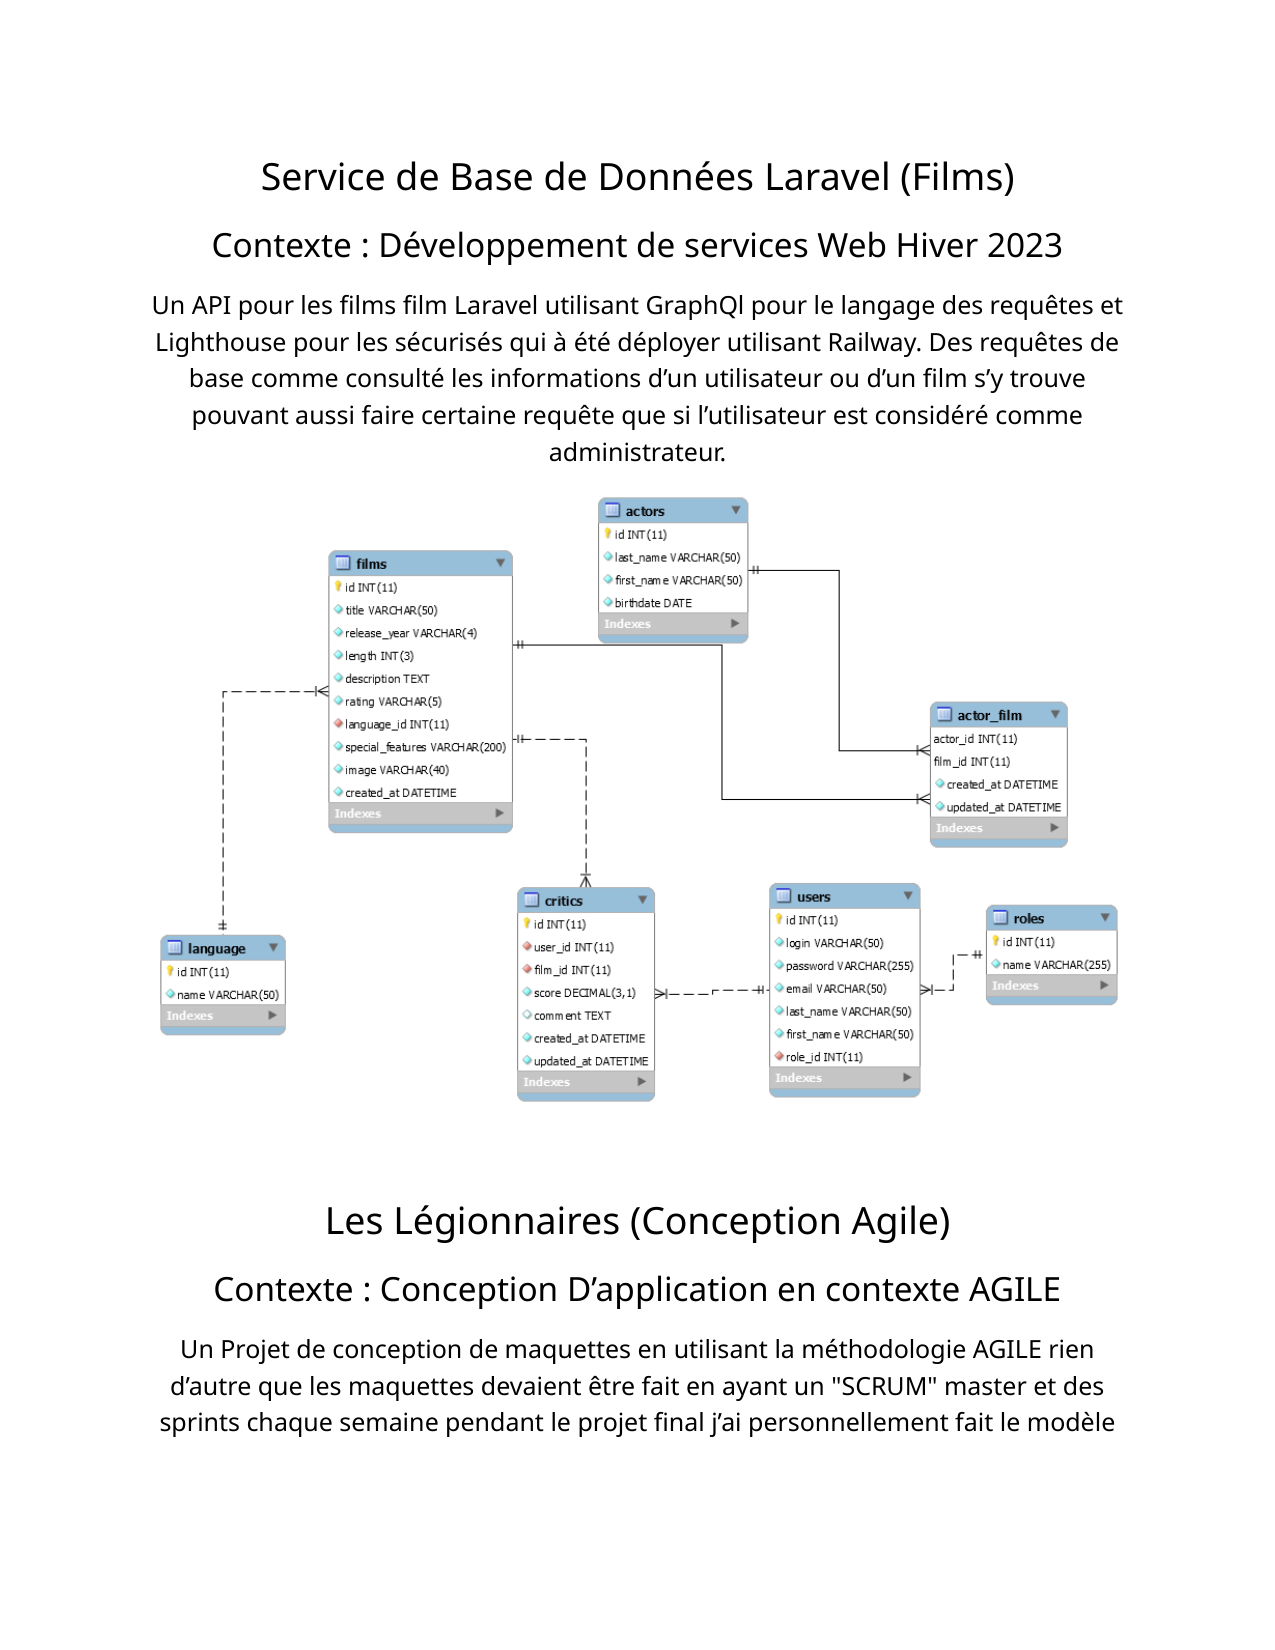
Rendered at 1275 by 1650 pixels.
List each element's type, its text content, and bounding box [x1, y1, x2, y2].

text Service de Base de Données Laravel (Films) [150, 150, 1125, 201]
text Contexte : Conception D’application en contexte AGILE [150, 1266, 1125, 1311]
text Contexte : Développement de services Web Hiver 2023 [150, 222, 1125, 267]
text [150, 1331, 1125, 1439]
text Un API pour les films film Laravel utilisant GraphQl pour le langage des requêtes et Lighthouse pour les sécurisés qui à été déployer utilisant Railway. Des requêtes de base comme consulté les informations d’un utilisateur ou d’un film s’y trouve pouvant aussi faire certaine requête que si l’utilisateur est considéré comme administrateur. [150, 287, 1125, 468]
text Les Légionnaires (Conception Agile) [150, 1194, 1125, 1245]
